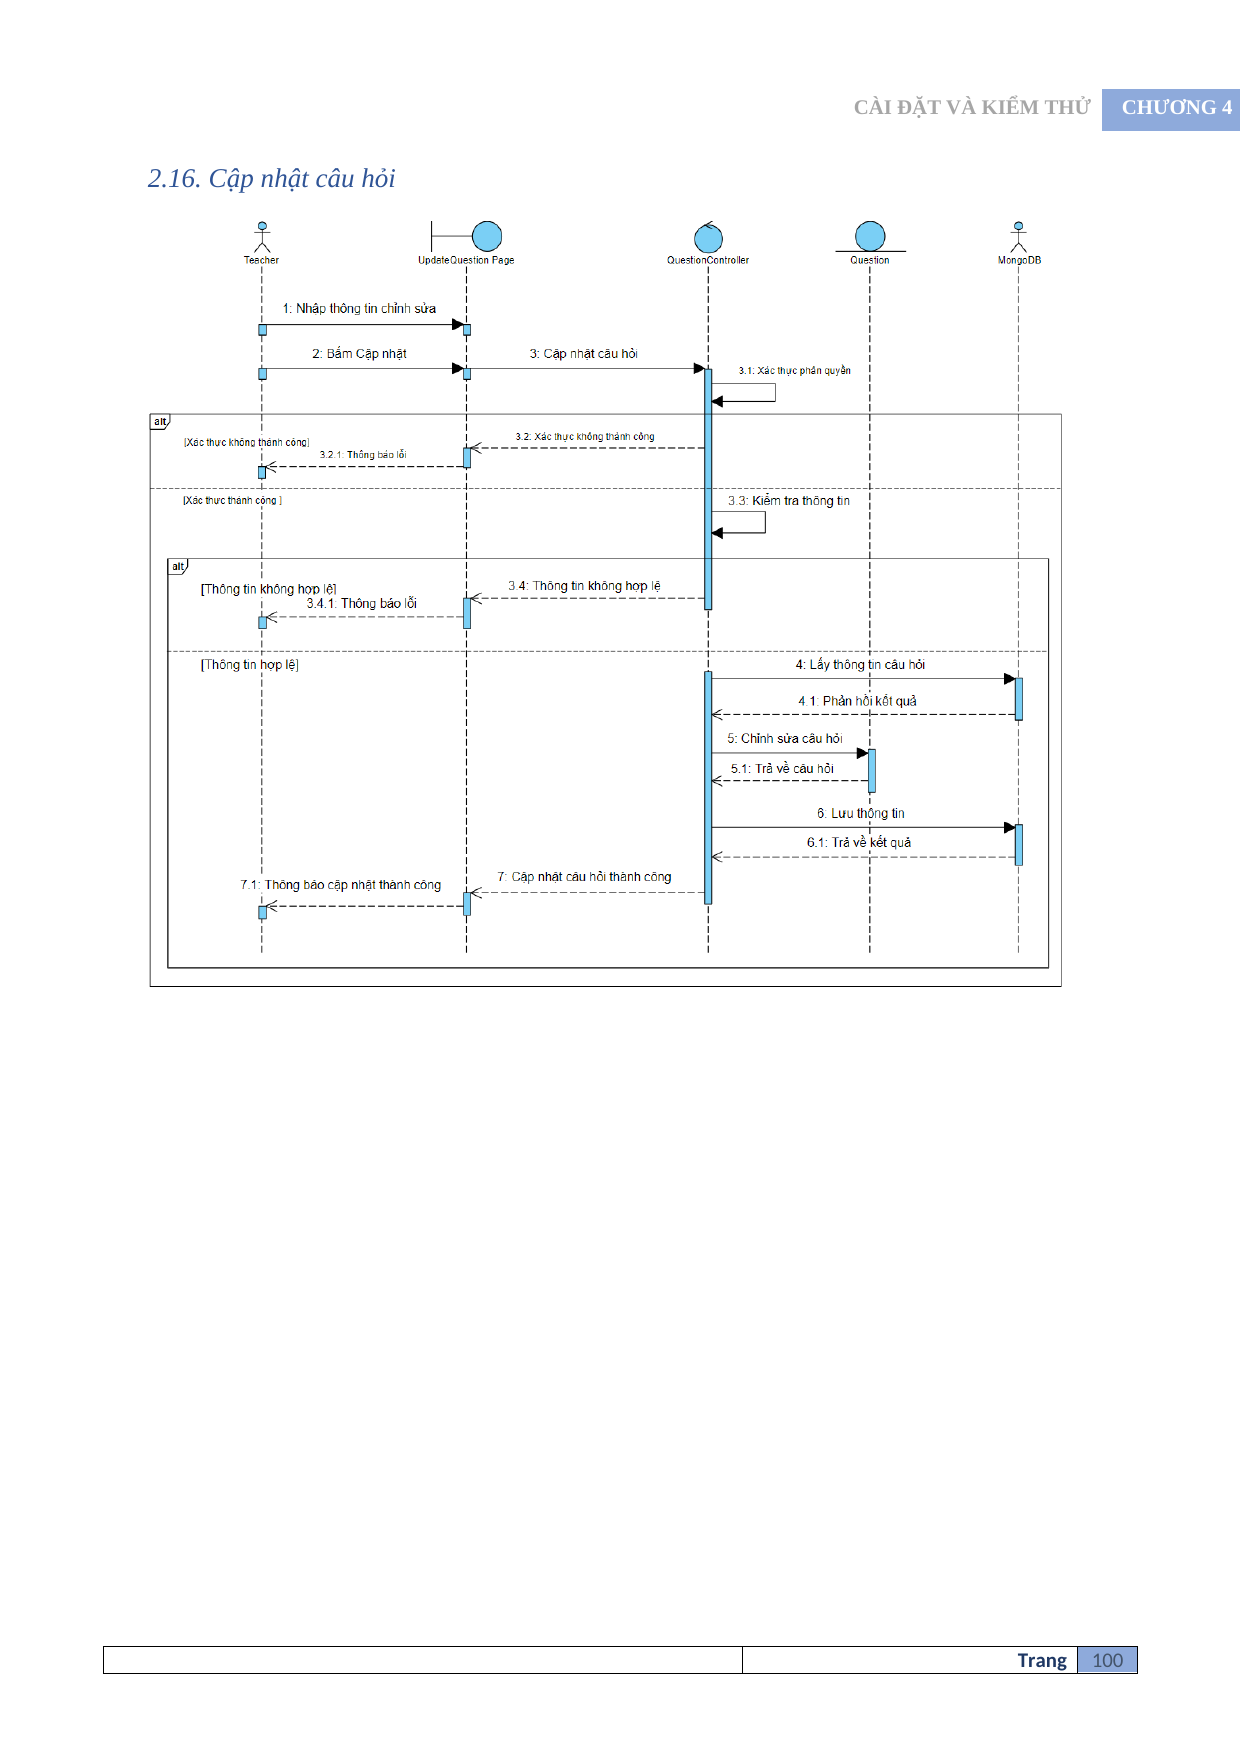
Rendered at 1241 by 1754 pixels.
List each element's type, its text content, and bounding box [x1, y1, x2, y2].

picture [147, 221, 1088, 997]
subtitle 2.16. Cập nhật câu hỏi [148, 163, 1122, 194]
